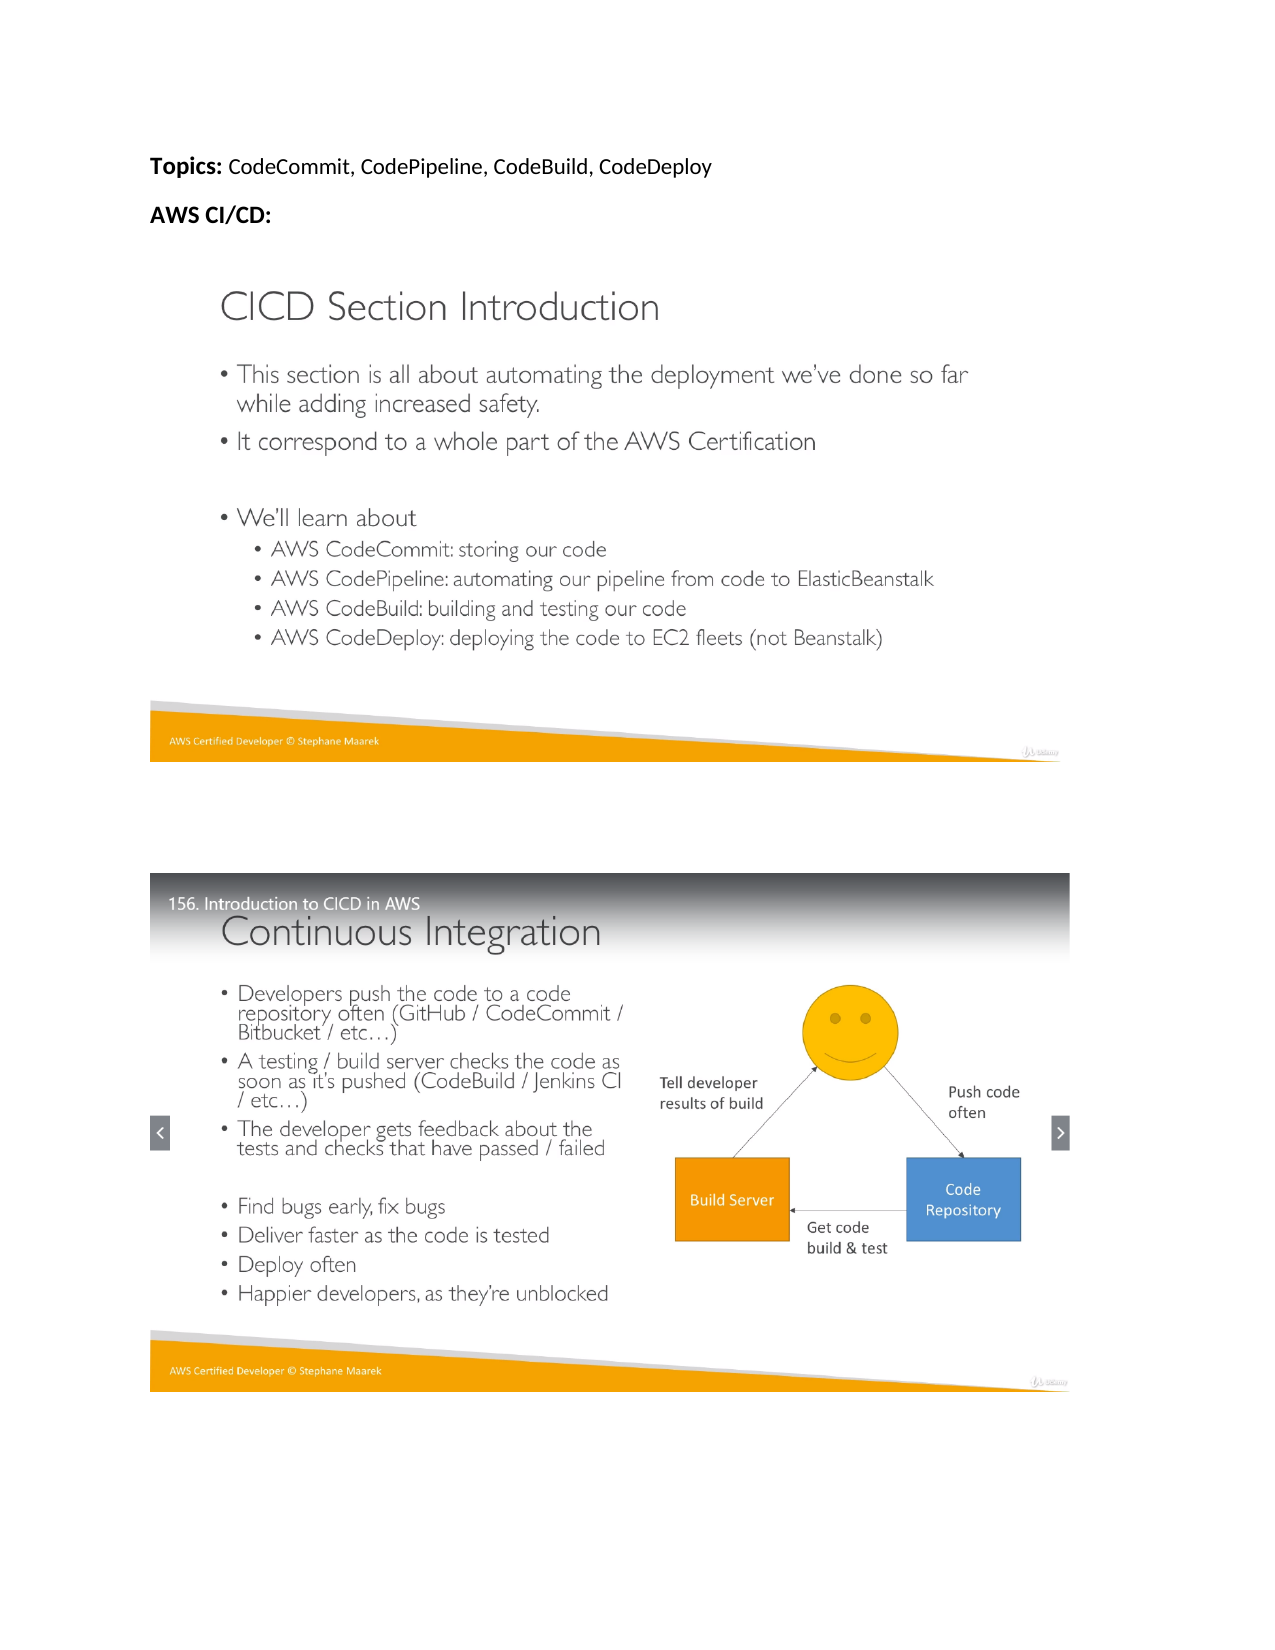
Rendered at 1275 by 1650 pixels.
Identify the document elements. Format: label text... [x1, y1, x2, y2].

picture [150, 873, 1070, 1392]
text AWS CI/CD: [150, 199, 1125, 230]
picture [150, 249, 1061, 762]
text Topics: CodeCommit, CodePipeline, CodeBuild, CodeDeploy [150, 150, 1125, 181]
